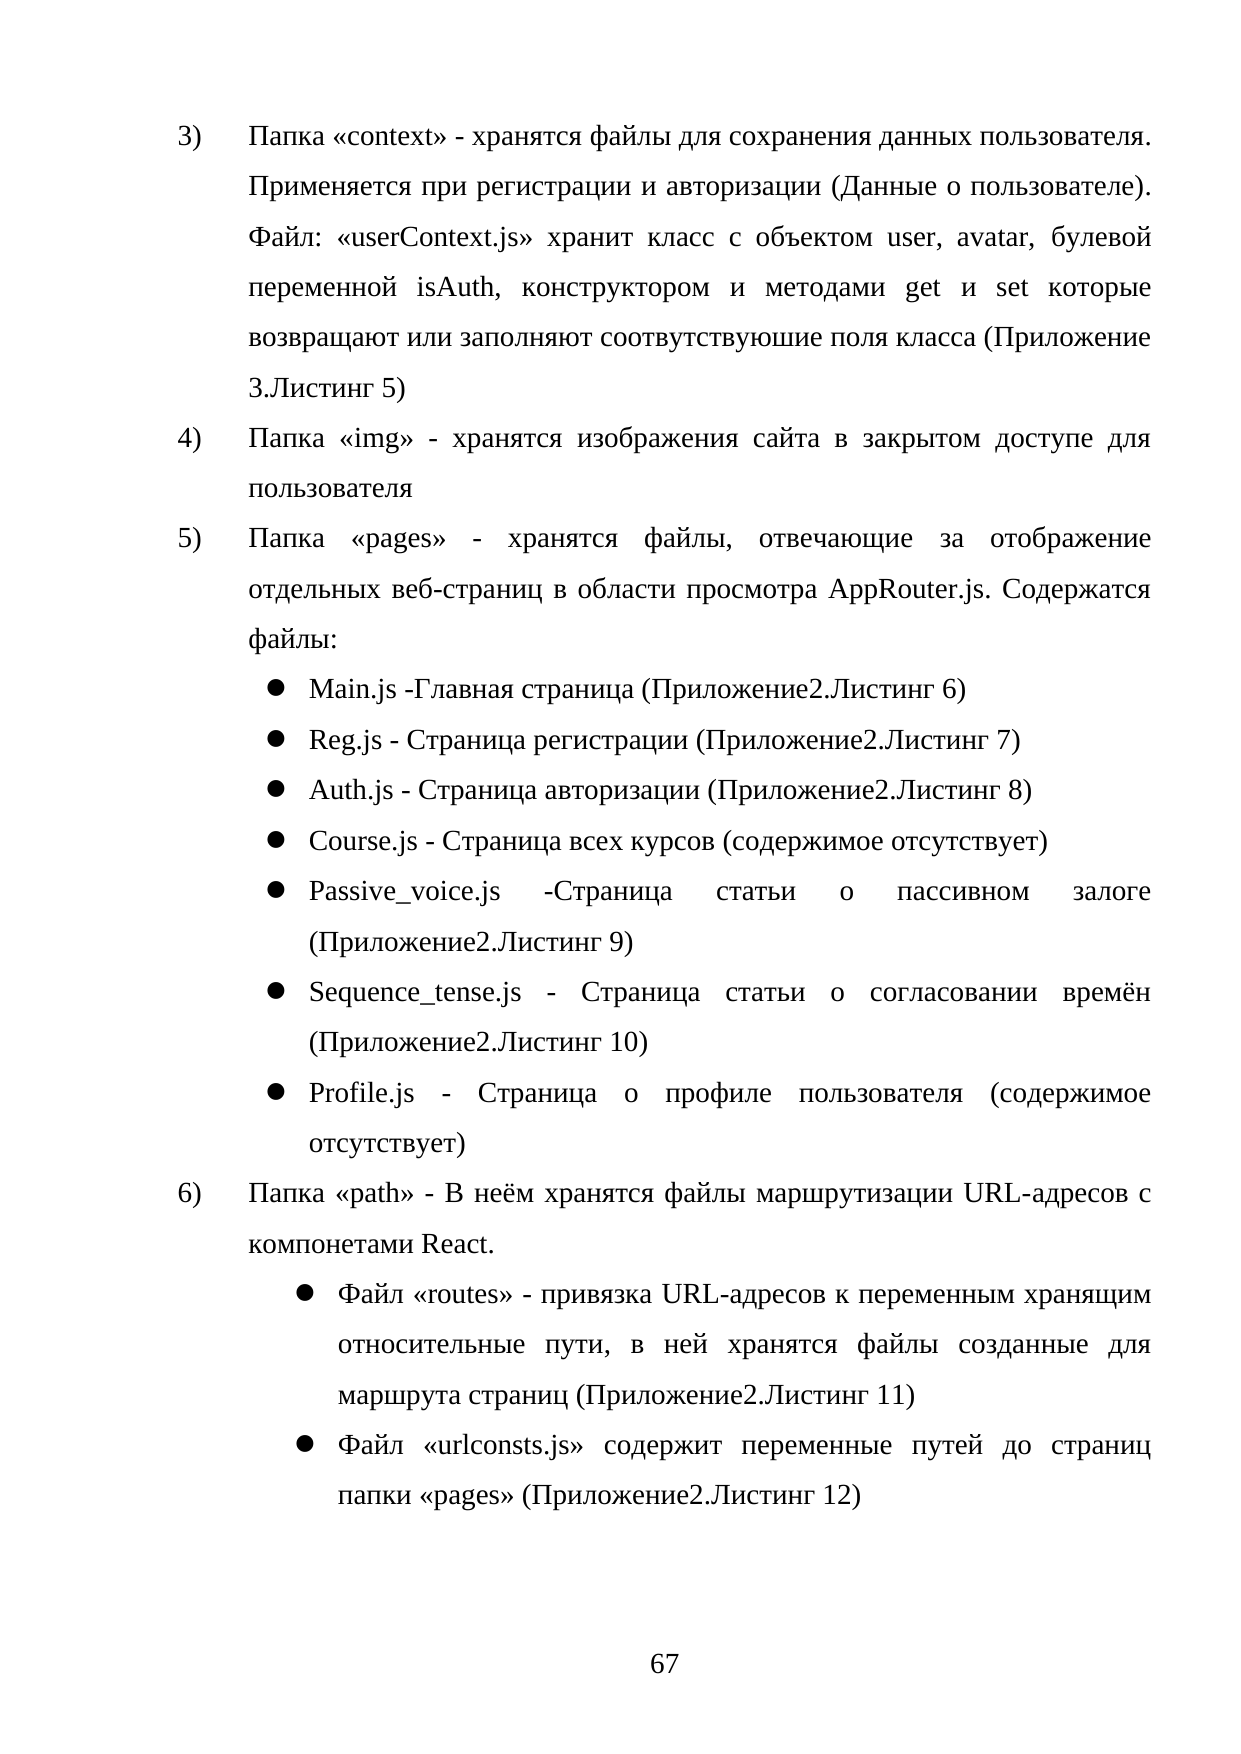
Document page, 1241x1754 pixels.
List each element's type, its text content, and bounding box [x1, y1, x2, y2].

list Папка «pages» - хранятся файлы, отвечающие за отображение отдельных веб-страниц в области просмотра AppRouter.js. Содержатся файлы: [177, 521, 1152, 655]
list Папка «path» - В неём хранятся файлы маршрутизации URL-адресов с компонетами React. [177, 1175, 1152, 1259]
list Passive_voice.js -Страница статьи о пассивном залоге (Приложение2.Листинг 9) [265, 873, 1152, 957]
list Reg.js - Страница регистрации (Приложение2.Листинг 7) [265, 722, 1152, 756]
list Файл «urlconsts.js» содержит переменные путей до страниц папки «pages» (Приложение2.Листинг 12) [294, 1427, 1152, 1511]
list Profile.js - Страница о профиле пользователя (содержимое отсутствует) [265, 1075, 1152, 1159]
list Файл «routes» - привязка URL-адресов к переменным хранящим относительные пути, в ней хранятся файлы созданные для маршрута страниц (Приложение2.Листинг 11) [294, 1276, 1152, 1410]
list Папка «img» - хранятся изображения сайта в закрытом доступе для пользователя [177, 420, 1152, 504]
list Main.js -Главная страница (Приложение2.Листинг 6) [265, 672, 1152, 705]
list Папка «context» - хранятся файлы для сохранения данных пользователя. Применяется при регистрации и авторизации (Данные о пользователе). Файл: «userContext.js» хранит класс с объектом user, avatar, булевой переменной isAuth, конструктором и методами get и set которые возвращают или заполняют соотвутствуюшие поля класса (Приложение 3.Листинг 5) [177, 118, 1152, 403]
list Sequence_tense.js - Страница статьи о согласовании времён (Приложение2.Листинг 10) [265, 974, 1152, 1058]
list Auth.js - Страница авторизации (Приложение2.Листинг 8) [265, 772, 1152, 806]
list Course.js - Страница всех курсов (содержимое отсутствует) [265, 823, 1152, 856]
